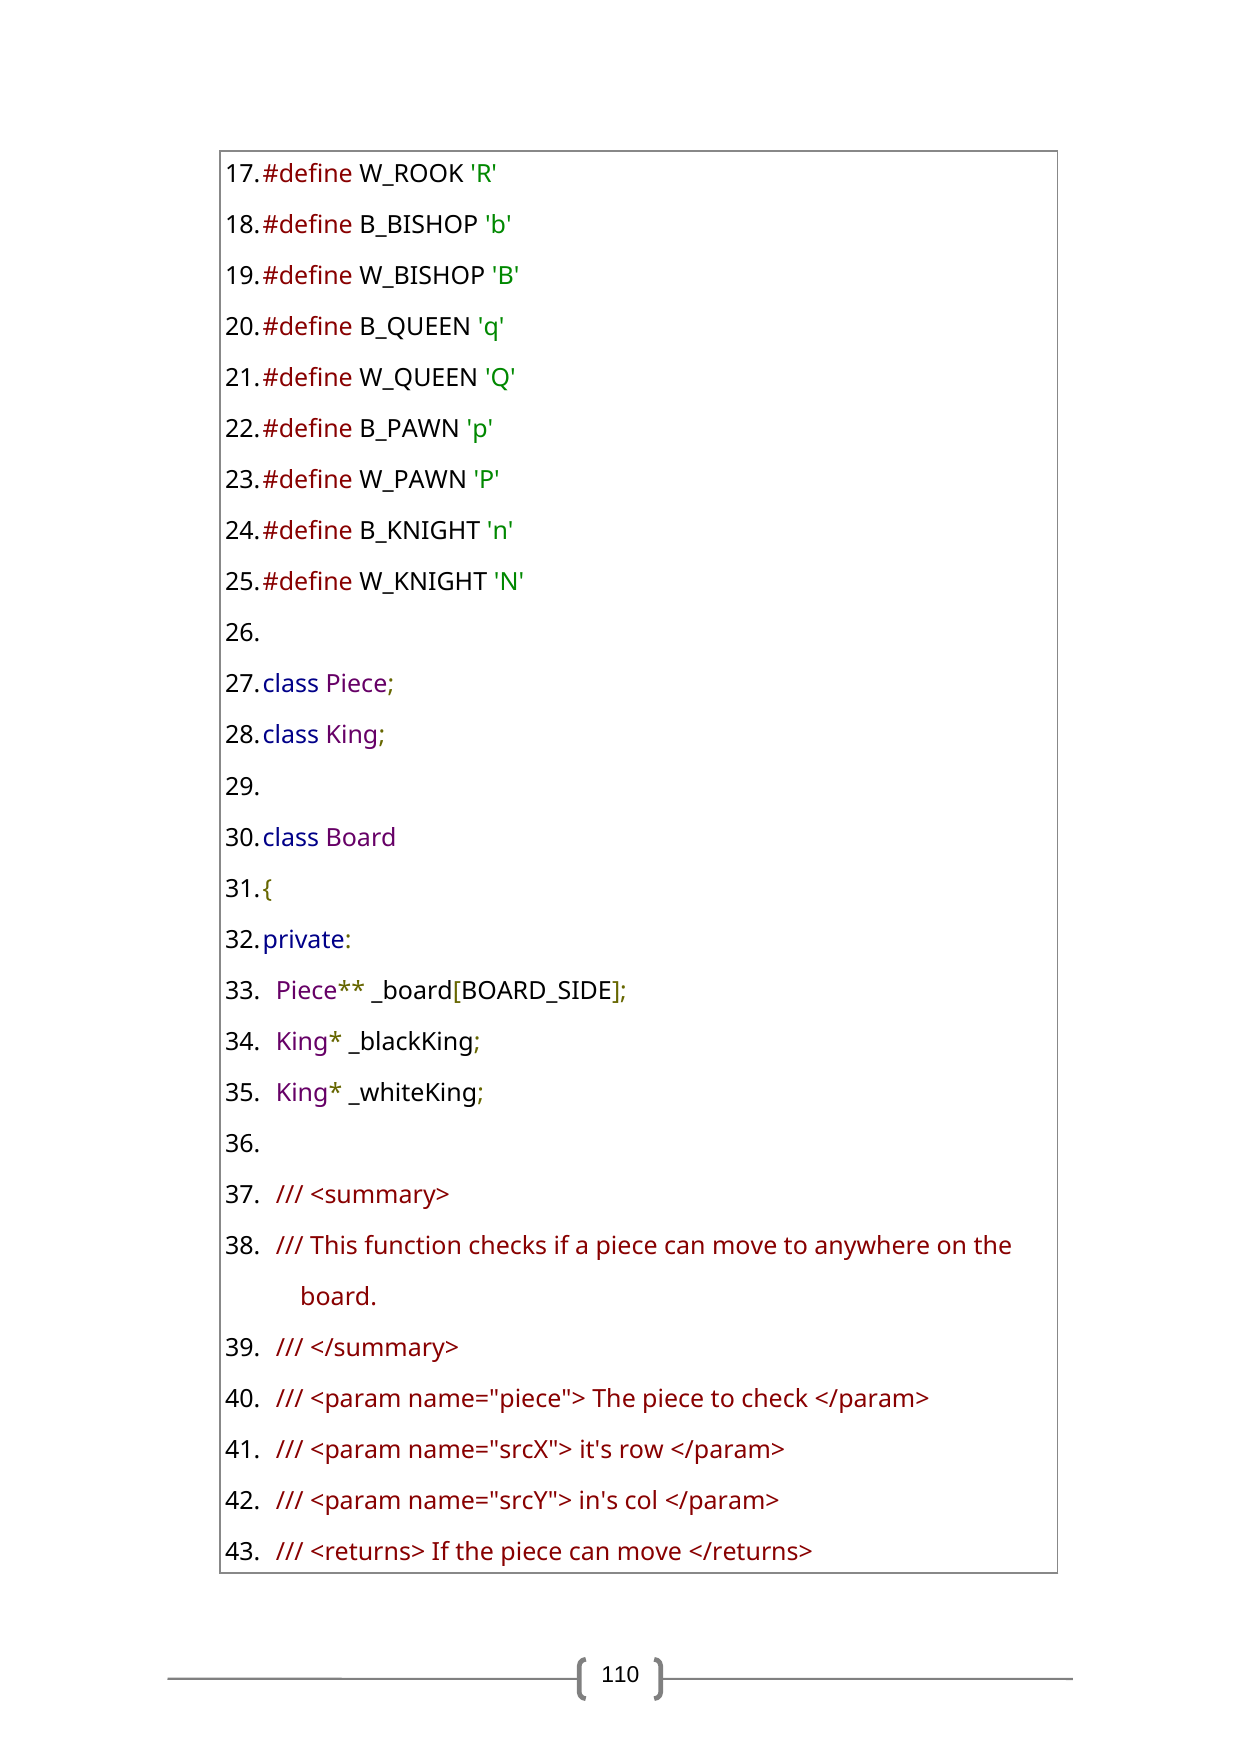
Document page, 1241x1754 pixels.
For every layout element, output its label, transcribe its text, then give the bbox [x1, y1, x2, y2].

list /// <returns> If the piece can move </returns> [221, 1528, 1057, 1572]
list class Board [221, 813, 1057, 853]
list /// This function checks if a piece can move to anywhere on the board. [221, 1222, 1057, 1313]
list #define W_BISHOP 'B' [221, 252, 1057, 292]
list #define B_BISHOP 'b' [221, 201, 1057, 241]
list /// <param name="piece"> The piece to check </param> [221, 1375, 1057, 1415]
list class King; [221, 711, 1057, 751]
list #define B_KNIGHT 'n' [221, 507, 1057, 547]
list /// </summary> [221, 1324, 1057, 1364]
list /// <param name="srcX"> it's row </param> [221, 1426, 1057, 1466]
list { [221, 864, 1057, 904]
list King* _blackKing; [221, 1018, 1057, 1057]
list /// <summary> [221, 1171, 1057, 1211]
list #define W_KNIGHT 'N' [221, 558, 1057, 598]
list #define B_PAWN 'p' [221, 405, 1057, 445]
list #define B_QUEEN 'q' [221, 303, 1057, 343]
list private: [221, 916, 1057, 955]
list #define W_QUEEN 'Q' [221, 354, 1057, 394]
list Piece** _board[BOARD_SIDE]; [221, 967, 1057, 1006]
list King* _whiteKing; [221, 1069, 1057, 1108]
list class Piece; [221, 660, 1057, 700]
list #define W_PAWN 'P' [221, 456, 1057, 496]
list /// <param name="srcY"> in's col </param> [221, 1477, 1057, 1517]
list #define W_ROOK 'R' [221, 152, 1057, 190]
